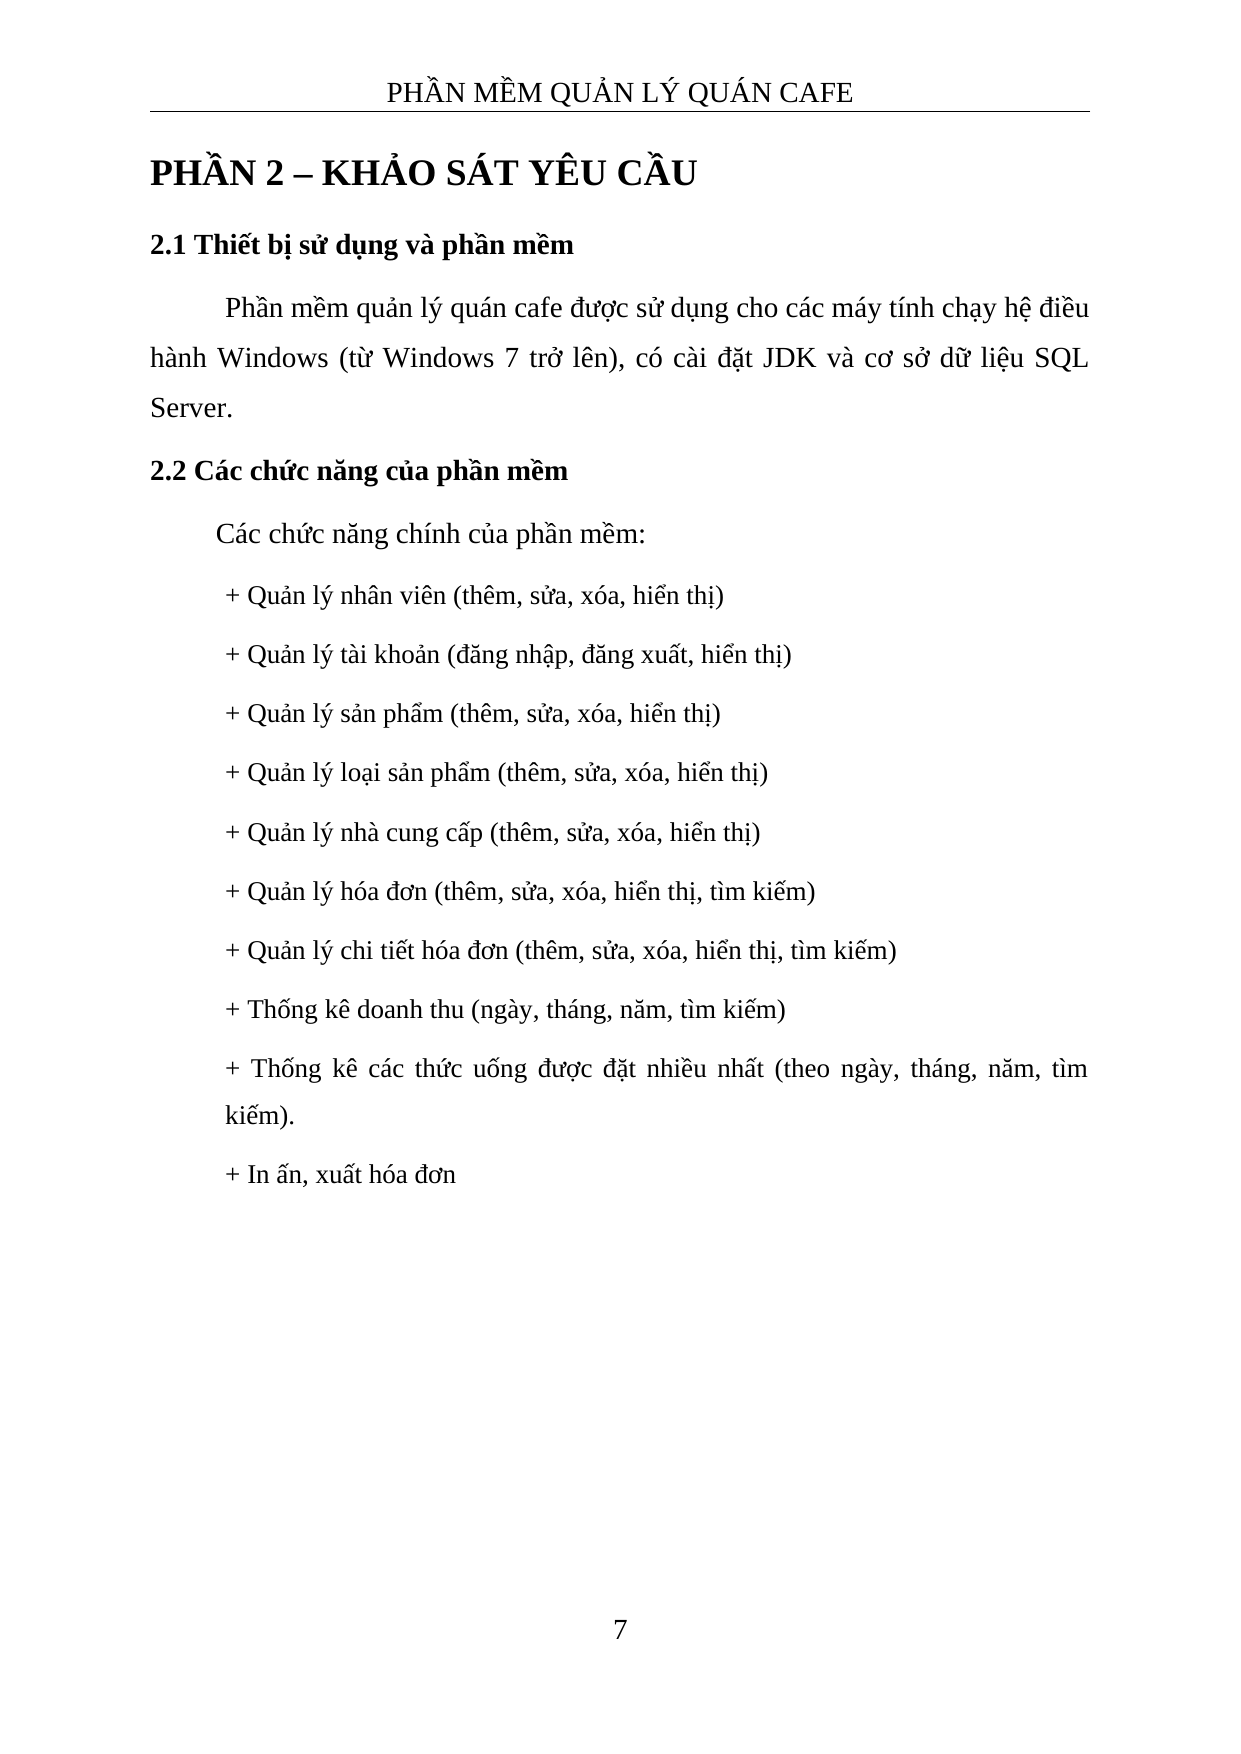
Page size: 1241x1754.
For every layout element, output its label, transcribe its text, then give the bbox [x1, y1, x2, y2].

subtitle PHẦN 2 – KHẢO SÁT YÊU CẦU [150, 150, 1090, 193]
text 2.1 Thiết bị sử dụng và phần mềm [150, 227, 1090, 261]
text + Thống kê doanh thu (ngày, tháng, năm, tìm kiếm) [225, 993, 1090, 1024]
text + Quản lý nhân viên (thêm, sửa, xóa, hiển thị) [225, 579, 1090, 610]
text + In ấn, xuất hóa đơn [225, 1158, 1090, 1189]
text + Quản lý nhà cung cấp (thêm, sửa, xóa, hiển thị) [225, 816, 1090, 847]
text Phần mềm quản lý quán cafe được sử dụng cho các máy tính chạy hệ điều hành Windows (từ Windows 7 trở lên), có cài đặt JDK và cơ sở dữ liệu SQL Server. [150, 290, 1090, 424]
text + Quản lý chi tiết hóa đơn (thêm, sửa, xóa, hiển thị, tìm kiếm) [225, 934, 1090, 965]
text 2.2 Các chức năng của phần mềm [150, 453, 1090, 487]
text + Quản lý hóa đơn (thêm, sửa, xóa, hiển thị, tìm kiếm) [225, 875, 1090, 906]
text + Quản lý tài khoản (đăng nhập, đăng xuất, hiển thị) [225, 638, 1090, 669]
text Các chức năng chính của phần mềm: [150, 516, 1090, 550]
text + Thống kê các thức uống được đặt nhiều nhất (theo ngày, tháng, năm, tìm kiếm). [225, 1052, 1090, 1130]
text + Quản lý sản phẩm (thêm, sửa, xóa, hiển thị) [225, 697, 1090, 728]
text + Quản lý loại sản phẩm (thêm, sửa, xóa, hiển thị) [225, 757, 1090, 788]
